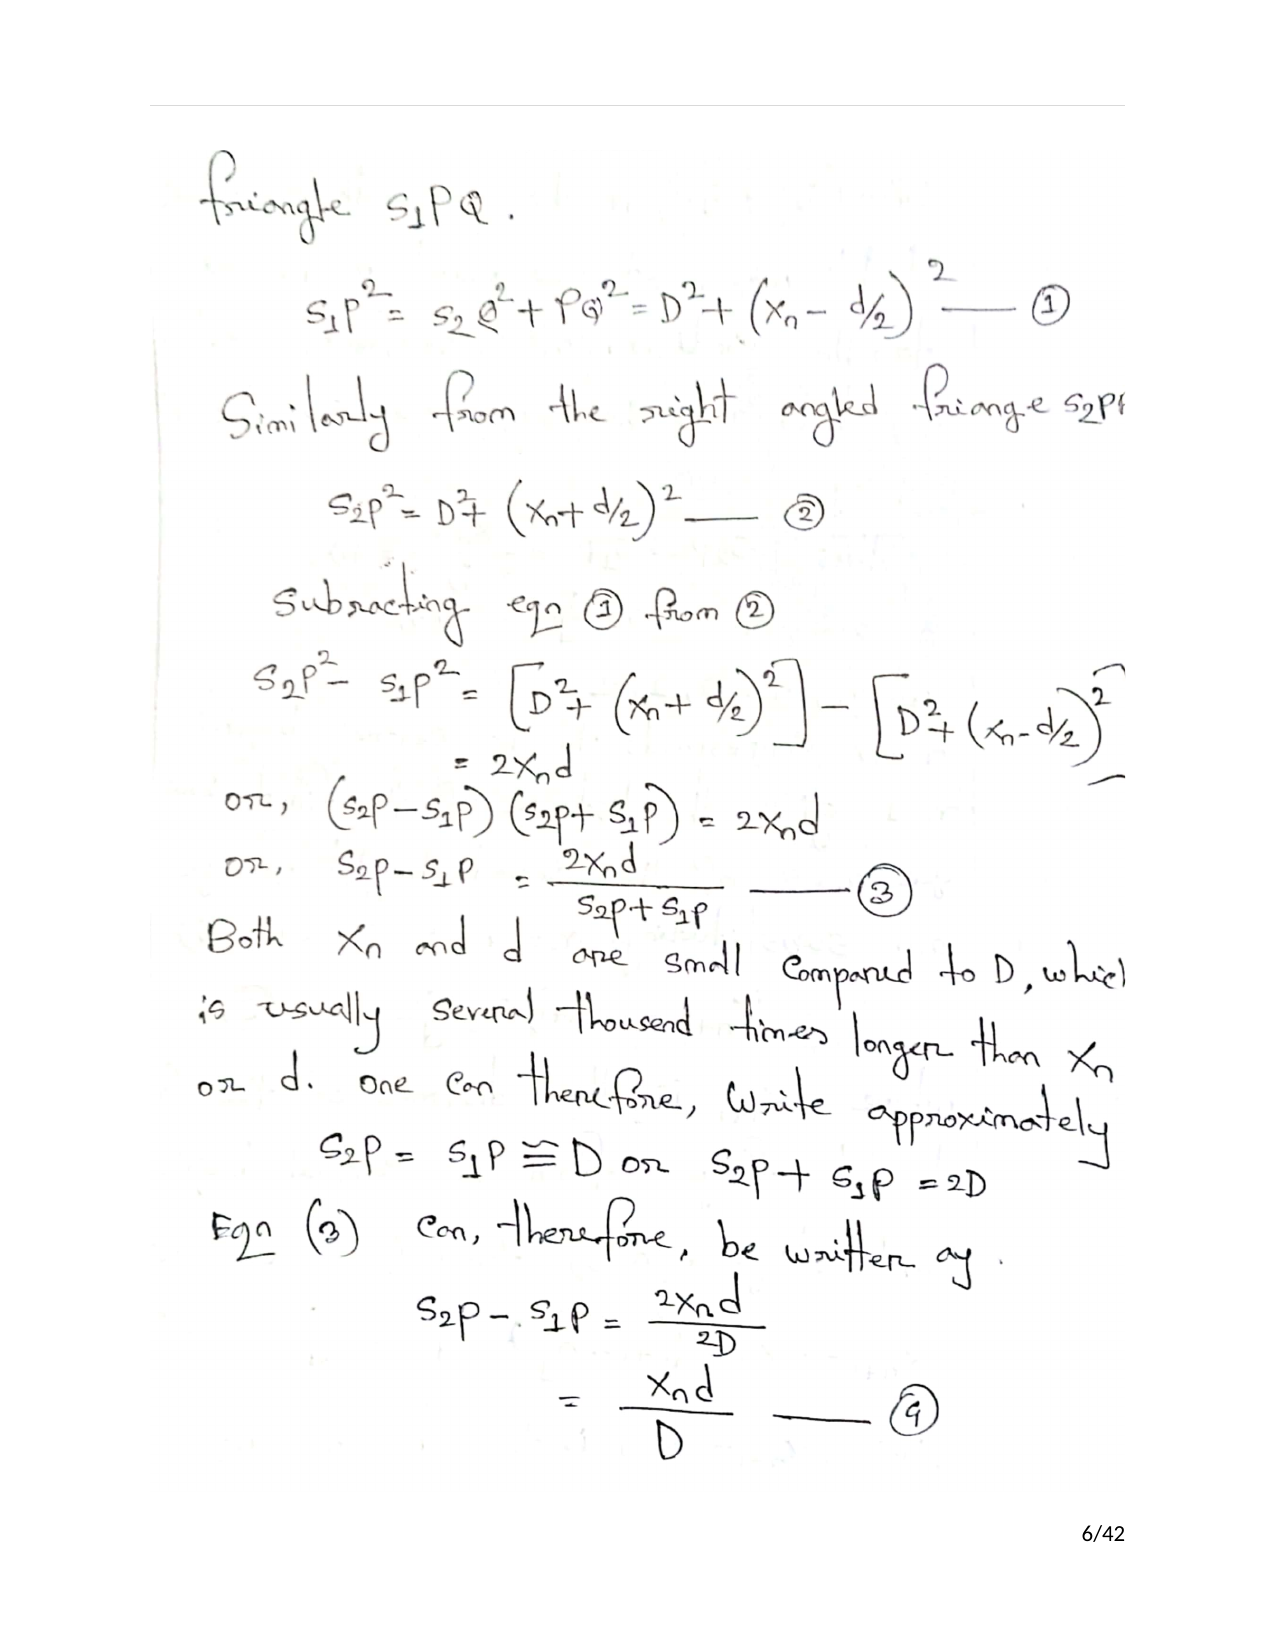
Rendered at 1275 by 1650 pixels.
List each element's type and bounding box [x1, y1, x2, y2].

picture [150, 150, 1125, 1492]
